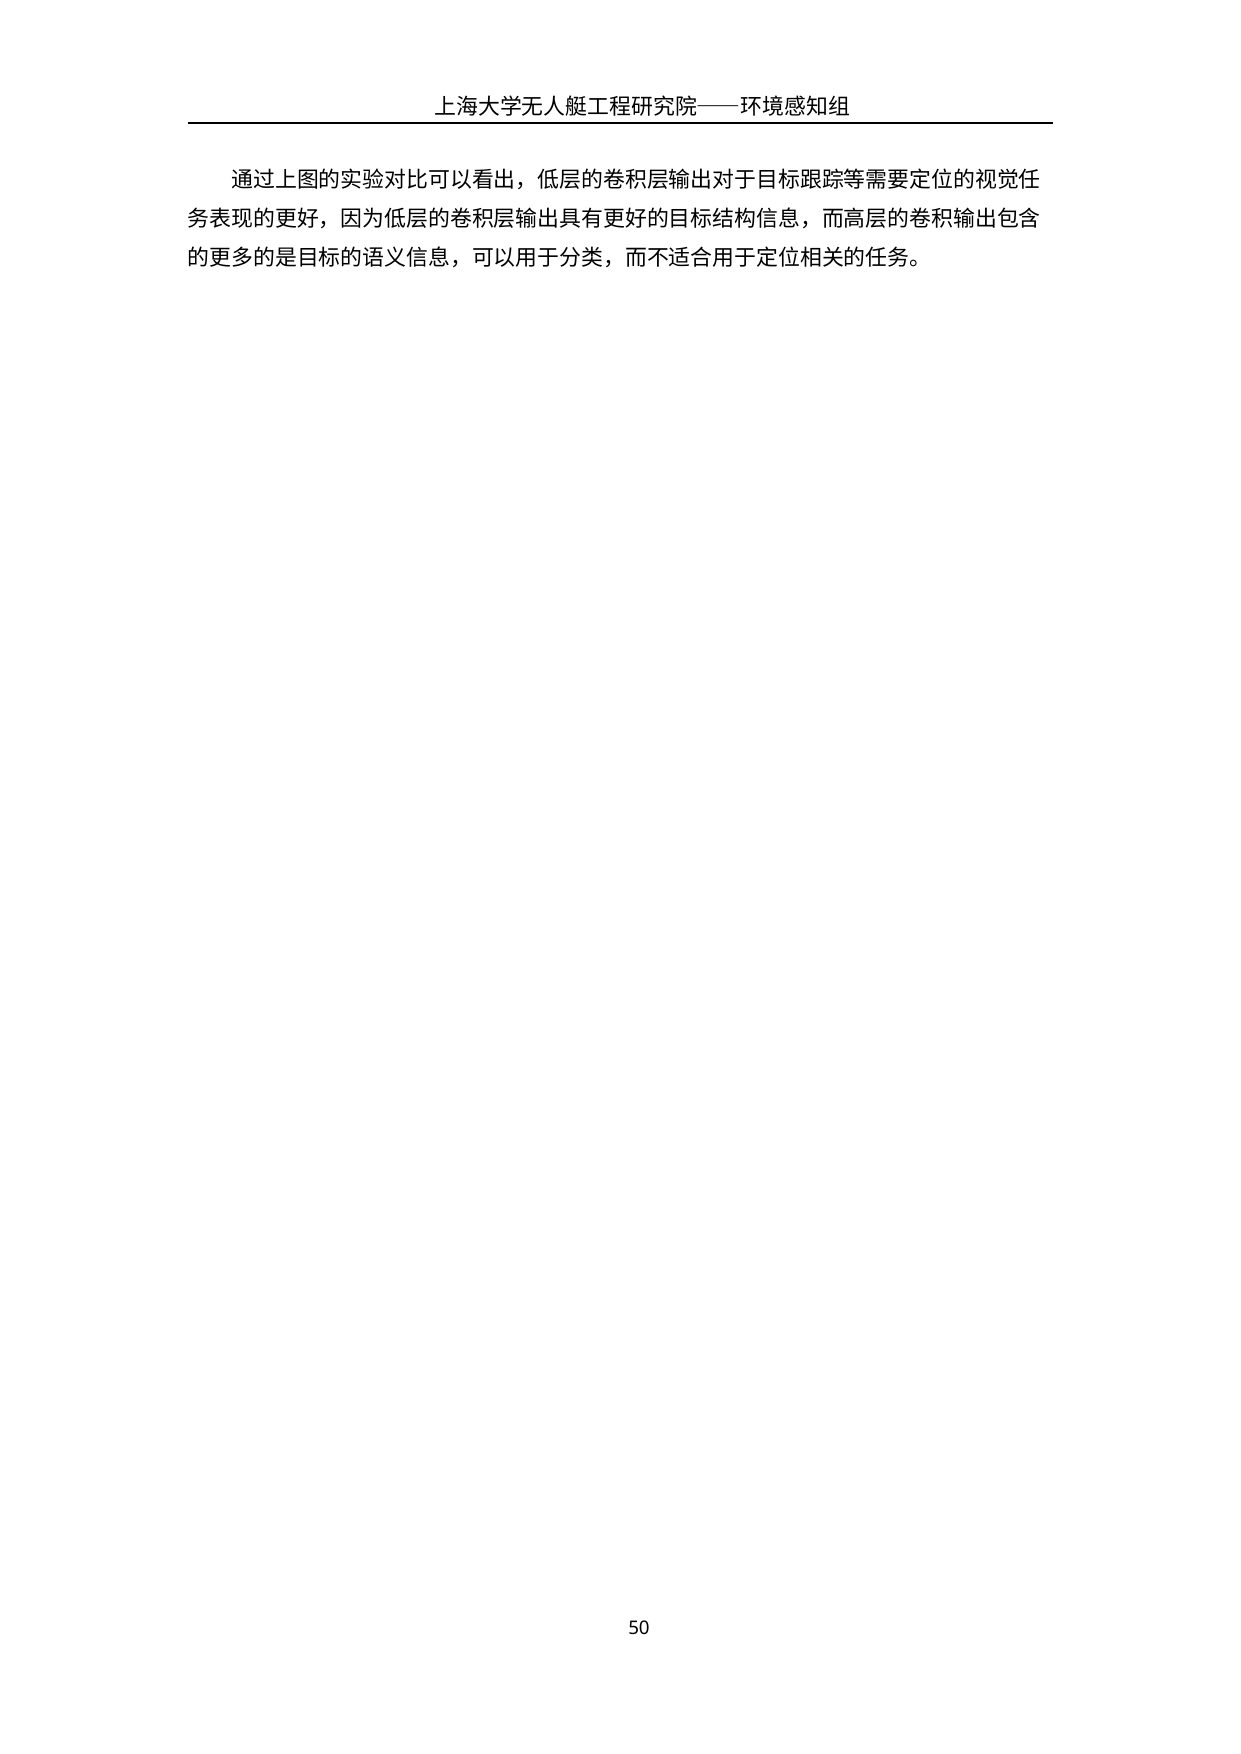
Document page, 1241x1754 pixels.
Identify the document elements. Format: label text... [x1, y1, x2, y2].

text 通过上图的实验对比可以看出，低层的卷积层输出对于目标跟踪等需要定位的视觉任务表现的更好，因为低层的卷积层输出具有更好的目标结构信息，而高层的卷积输出包含的更多的是目标的语义信息，可以用于分类，而不适合用于定位相关的任务。 [187, 162, 1053, 272]
